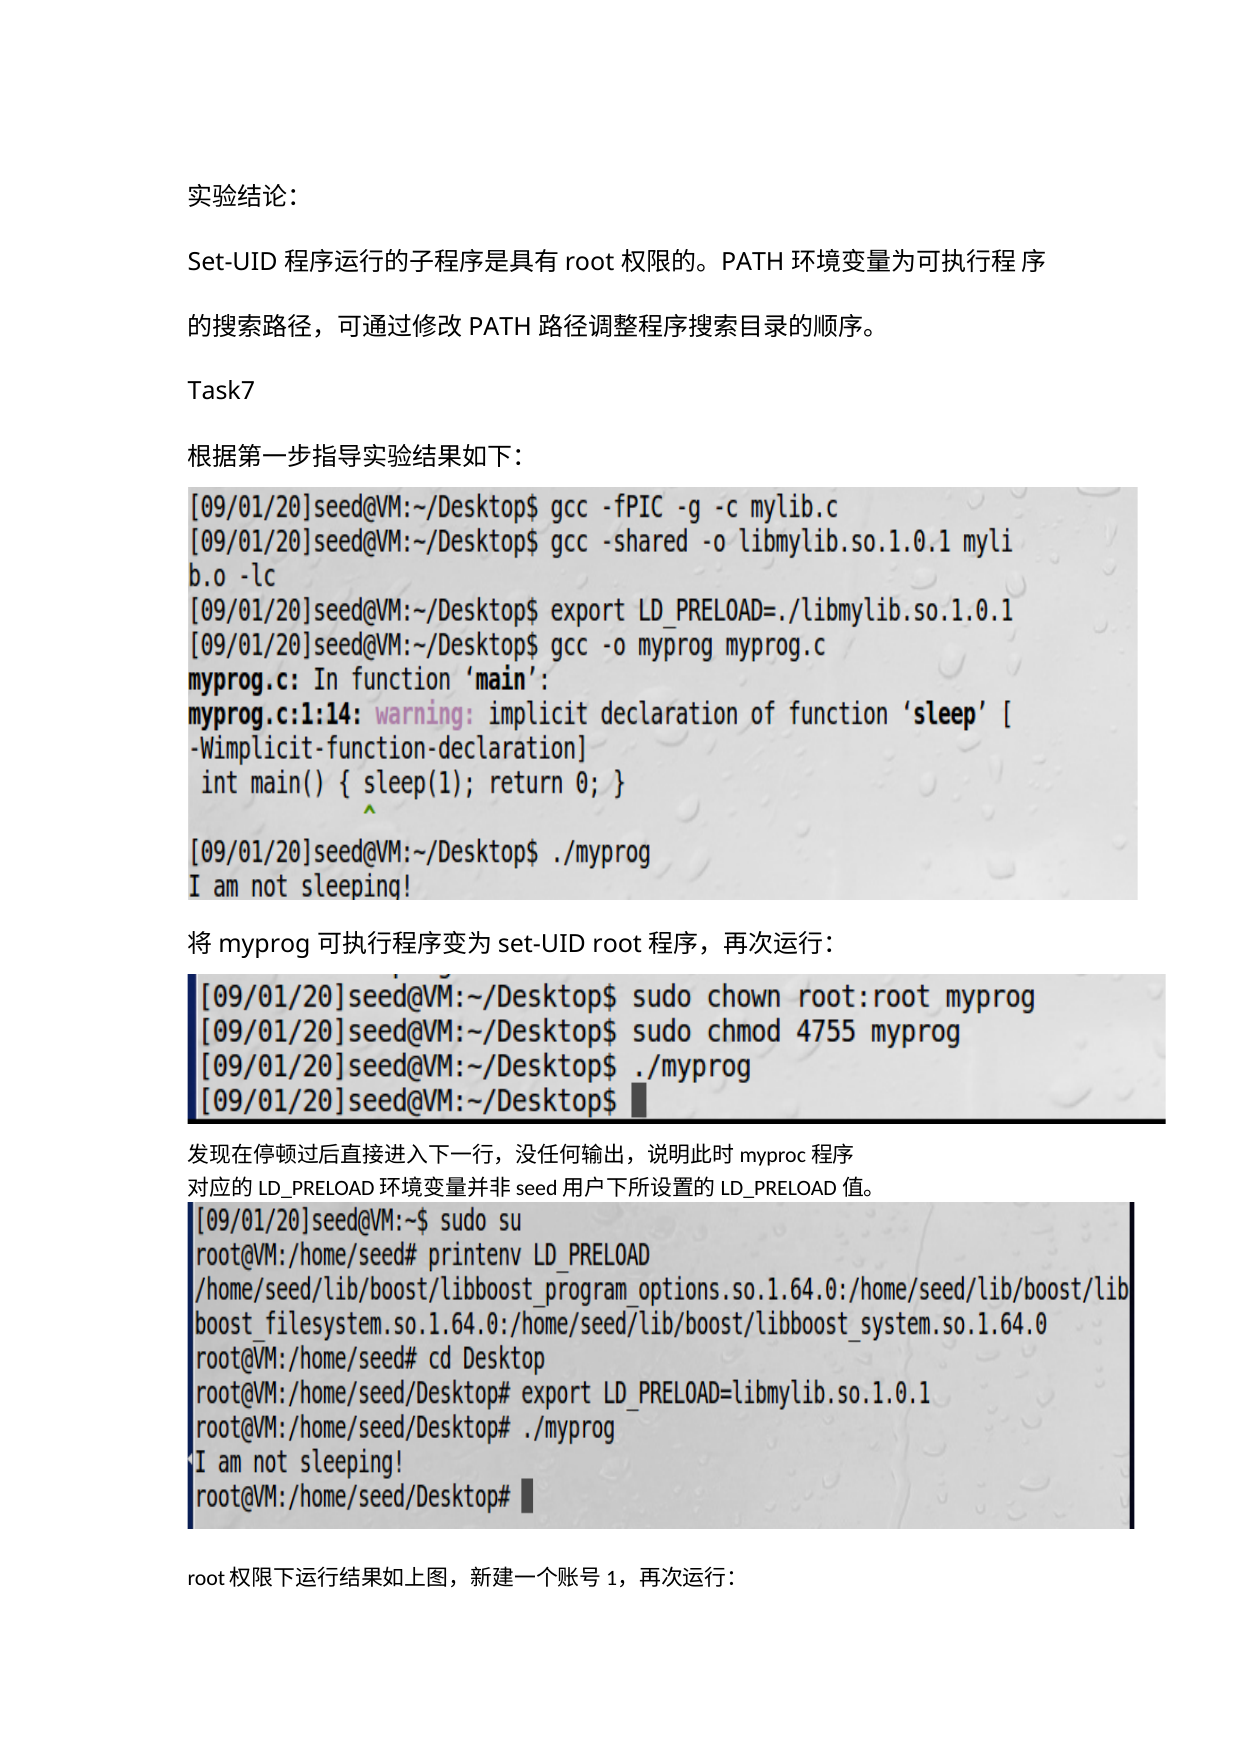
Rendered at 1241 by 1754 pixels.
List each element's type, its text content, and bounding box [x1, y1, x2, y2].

text Set-UID 程序运行的子程序是具有 root 权限的。PATH 环境变量为可执行程 序的搜索路径，可通过修改 PATH 路径调整程序搜索目录的顺序。 [187, 227, 1053, 357]
text Task7 [187, 357, 1053, 422]
text 发现在停顿过后直接进入下一行，没任何输出，说明此时 myproc 程序 [187, 1137, 1053, 1169]
text root权限下运行结果如上图，新建一个账号1，再次运行： [187, 1559, 1053, 1592]
text 将 myprog 可执行程序变为 set-UID root 程序，再次运行： [187, 909, 1053, 974]
text 根据第一步指导实验结果如下： [187, 422, 1053, 487]
text 实验结论： [187, 162, 1053, 227]
text 对应的 LD_PRELOAD 环境变量并非 seed 用户下所设置的 LD_PRELOAD 值。 [187, 1169, 1053, 1202]
picture [187, 487, 1138, 900]
picture [187, 974, 1166, 1124]
picture [187, 1202, 1135, 1529]
